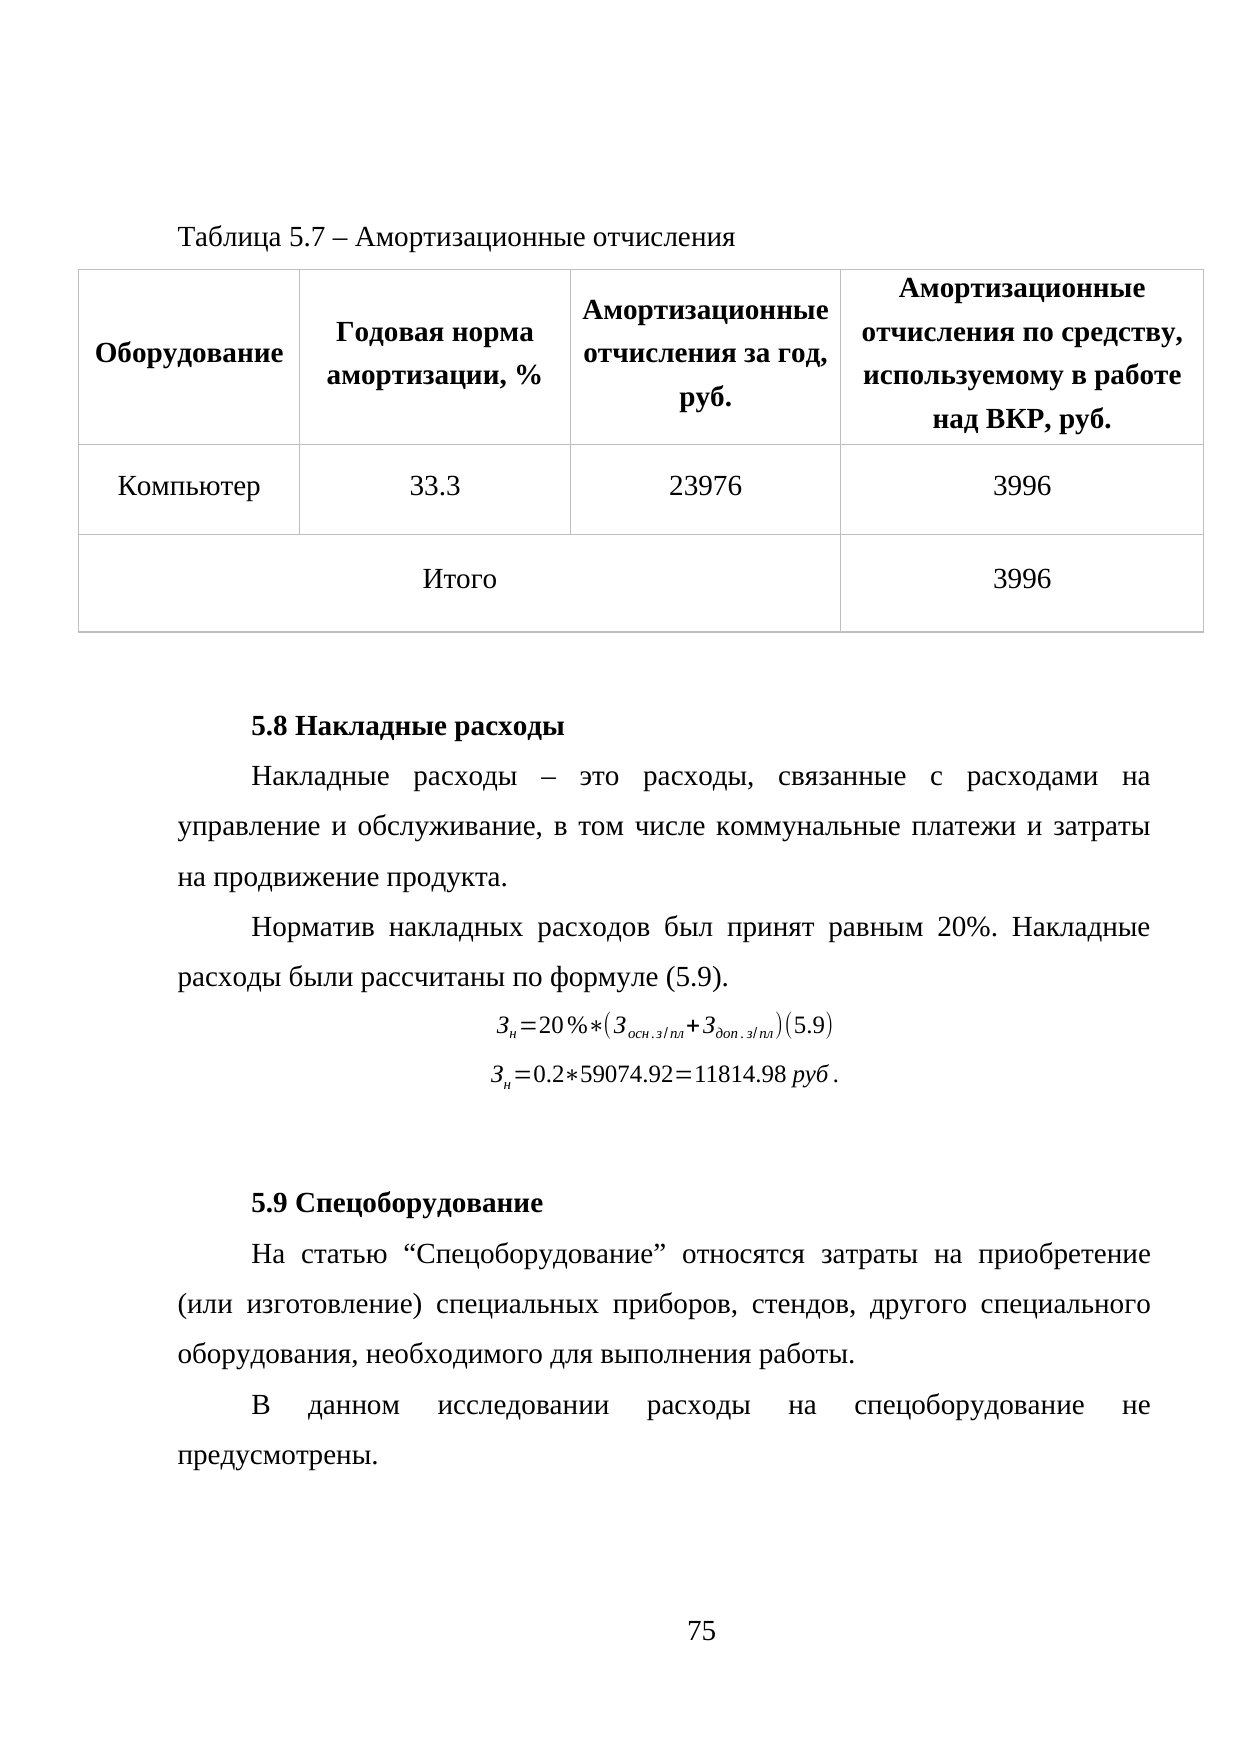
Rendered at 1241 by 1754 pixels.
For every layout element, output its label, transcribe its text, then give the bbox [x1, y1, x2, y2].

table_header Амортизационные отчисления по средству, используемому в работе над ВКР, руб. [841, 270, 1203, 444]
table_cell 3996 [841, 445, 1203, 534]
text Накладные расходы – это расходы, связанные с расходами на управление и обслуживание, в том числе коммунальные платежи и затраты на продвижение продукта. [177, 758, 1152, 892]
text Таблица 5.7 – Амортизационные отчисления [177, 219, 1152, 252]
subtitle 5.9 Спецоборудование [177, 1186, 1152, 1219]
text В данном исследовании расходы на спецоборудование не предусмотрены. [177, 1387, 1152, 1471]
table_cell 33.3 [300, 445, 570, 534]
text Норматив накладных расходов был принят равным 20%. Накладные расходы были рассчитаны по формуле (5.9). [177, 909, 1152, 993]
table_header Амортизационные отчисления за год, руб. [571, 270, 840, 444]
table_cell Итого [79, 535, 840, 631]
text На статью “Спецоборудование” относятся затраты на приобретение (или изготовление) специальных приборов, стендов, другого специального оборудования, необходимого для выполнения работы. [177, 1236, 1152, 1370]
table_header Годовая норма амортизации, % [300, 270, 570, 444]
subtitle 5.8 Накладные расходы [177, 708, 1152, 741]
table_cell 23976 [571, 445, 840, 534]
table_cell 3996 [841, 535, 1203, 631]
table_header Оборудование [79, 270, 299, 444]
table_cell Компьютер [79, 445, 299, 534]
